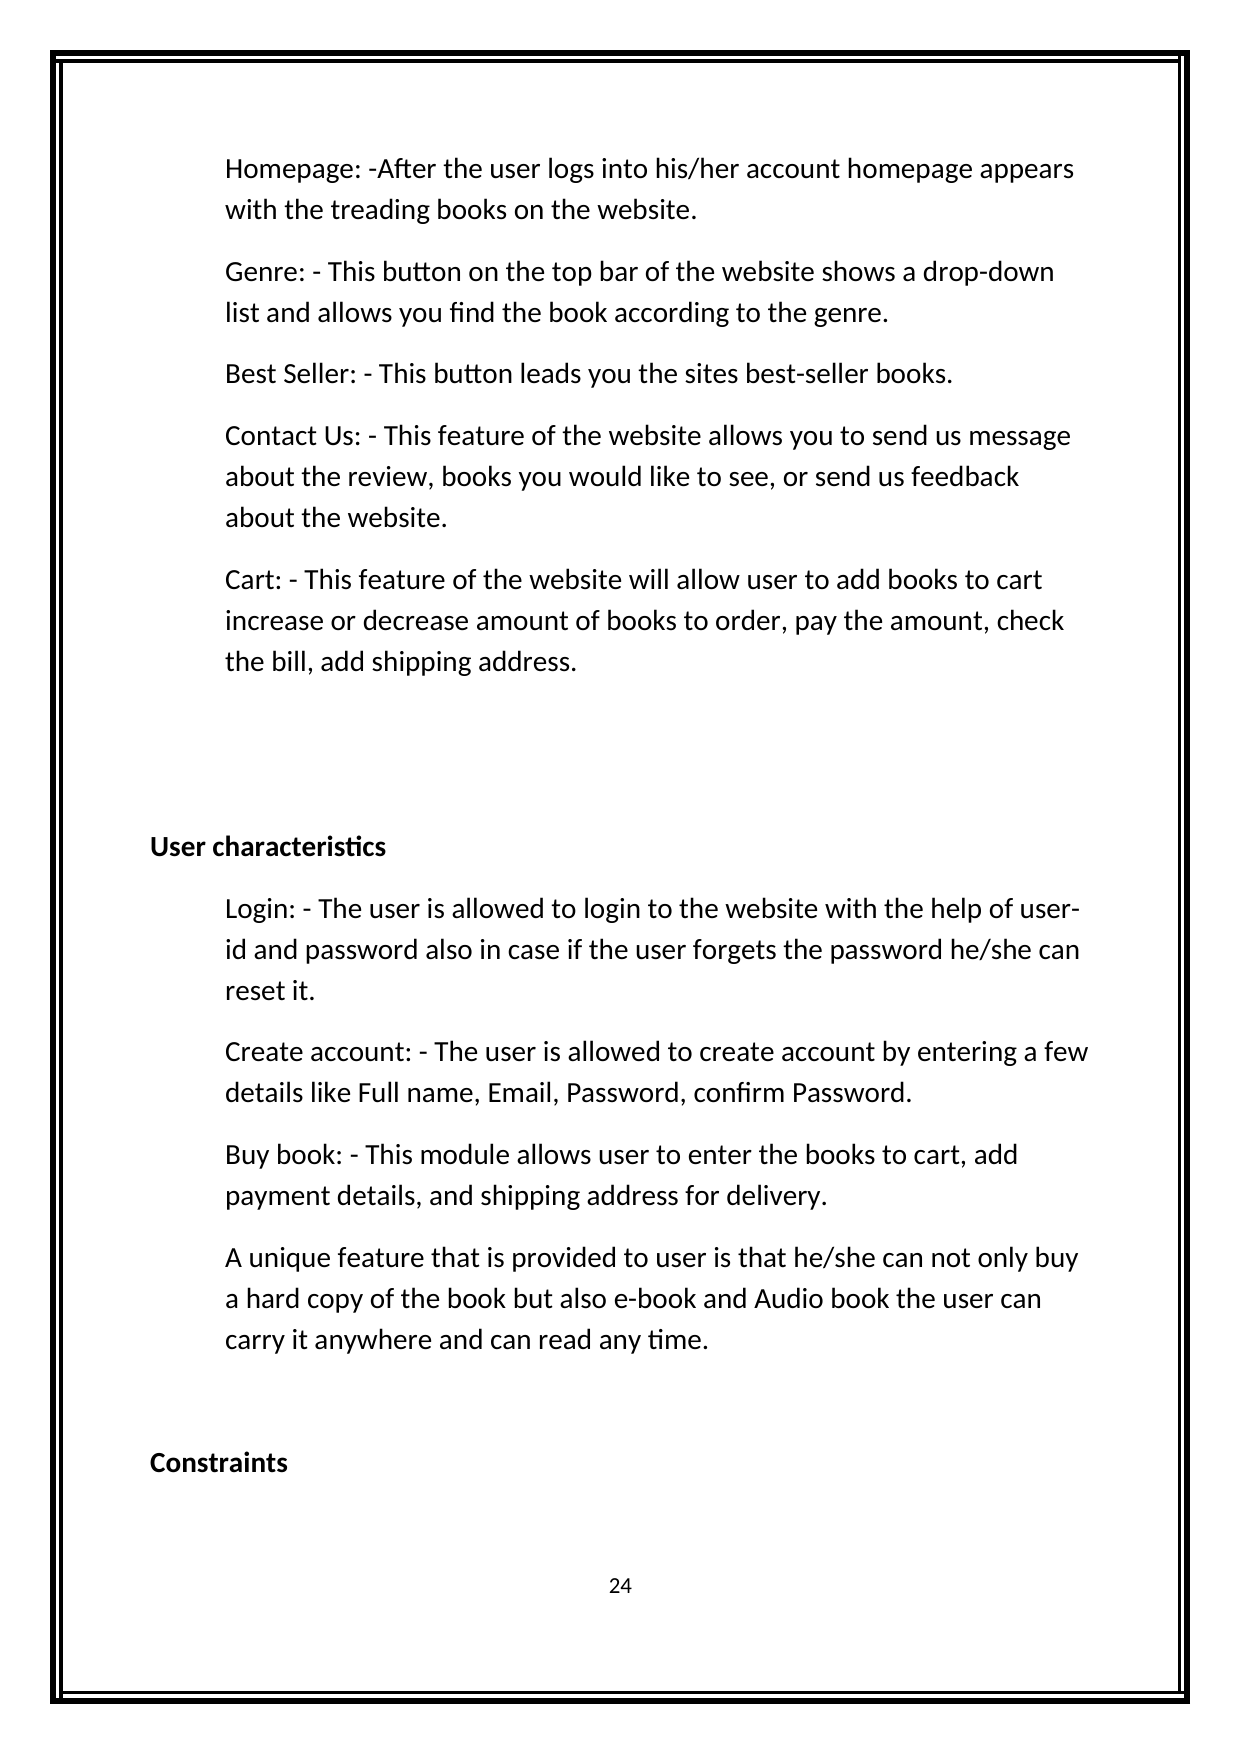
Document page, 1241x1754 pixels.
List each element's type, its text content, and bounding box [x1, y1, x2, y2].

text Login: - The user is allowed to login to the website with the help of user-id and password also in case if the user forgets the password he/she can reset it. [225, 890, 1090, 1007]
text Contact Us: - This feature of the website allows you to send us message about the review, books you would like to see, or send us feedback about the website. [225, 417, 1090, 535]
text User characteristics [150, 828, 1090, 864]
text Buy book: - This module allows user to enter the books to cart, add payment details, and shipping address for delivery. [225, 1136, 1090, 1213]
text Cart: - This feature of the website will allow user to add books to cart increase or decrease amount of books to order, pay the amount, check the bill, add shipping address. [225, 561, 1090, 678]
text Create account: - The user is allowed to create account by entering a few details like Full name, Email, Password, confirm Password. [225, 1033, 1090, 1110]
text Genre: - This button on the top bar of the website shows a drop-down list and allows you find the book according to the genre. [225, 253, 1090, 329]
text Homepage: -After the user logs into his/her account homepage appears with the treading books on the website. [225, 150, 1090, 227]
text Best Seller: - This button leads you the sites best-seller books. [225, 355, 1090, 391]
text A unique feature that is provided to user is that he/she can not only buy a hard copy of the book but also e-book and Audio book the user can carry it anywhere and can read any time. [225, 1239, 1090, 1356]
text Constraints [150, 1444, 1090, 1480]
